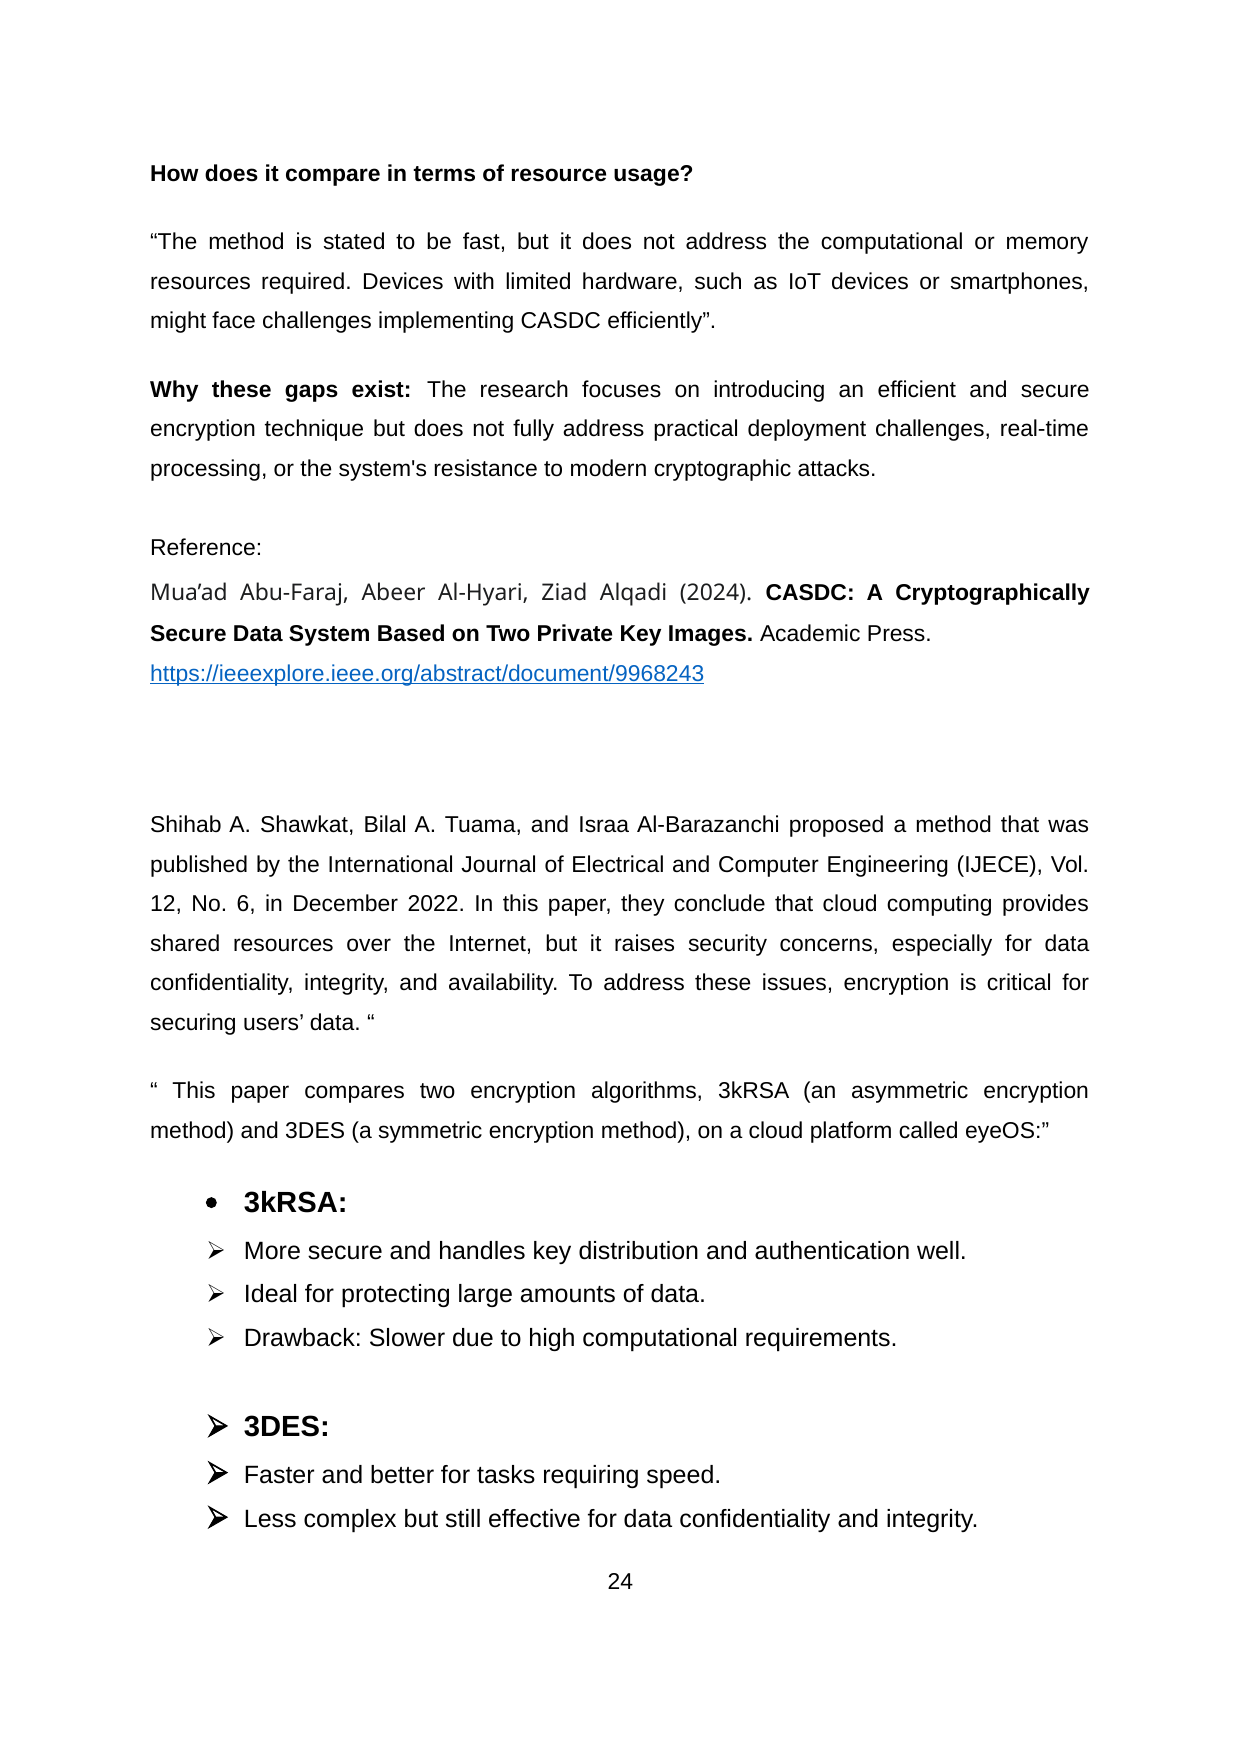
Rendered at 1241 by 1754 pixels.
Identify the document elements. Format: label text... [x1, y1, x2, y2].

list Ideal for protecting large amounts of data. [206, 1063, 1090, 1092]
list 3kRSA: [206, 969, 1090, 1003]
list More secure and handles key distribution and authentication well. [206, 1020, 1090, 1049]
list Faster and better for tasks requiring speed. [206, 1243, 1090, 1273]
text Shihab A. Shawkat, Bilal A. Tuama, and Israa Al-Barazanchi proposed a method that was published by the International Journal of Electrical and Computer Engineering (IJECE), Vol. 12, No. 6, in December 2022. In this paper, they conclude that cloud computing provides shared resources over the Internet, but it raises security concerns, especially for data confidentiality, integrity, and availability. To address these issues, encryption is critical for securing users’ data. “ [150, 595, 1090, 819]
text “ This paper compares two encryption algorithms, 3kRSA (an asymmetric encryption method) and 3DES (a symmetric encryption method), on a cloud platform called eyeOS:” [150, 861, 1090, 927]
list Drawback: Slower due to high computational requirements. [206, 1106, 1090, 1135]
list Less complex but still effective for data confidentiality and integrity. [206, 1288, 1090, 1318]
text Why these gaps exist: The research focuses on introducing an efficient and secure encryption technique but does not fully address practical deployment challenges, real-time processing, or the system's resistance to modern cryptographic attacks. Reference: Mua’ad Abu-Faraj, Abeer Al-Hyari, Ziad Alqadi (2024). CASDC: A Cryptographically Secure Data System Based on Two Private Key Images. Academic Press. https://ieeexplore.ieee.org/abstract/document/9968243 [150, 160, 1090, 470]
text “ [150, 1509, 1090, 1538]
list 3DES: [206, 1193, 1090, 1226]
text 3kRSA is more secure but slower, while 3DES is faster but less robust for large-scale or highly sensitive data. Combining the strengths of both may be ideal for improving cloud data security. [150, 1362, 1090, 1467]
